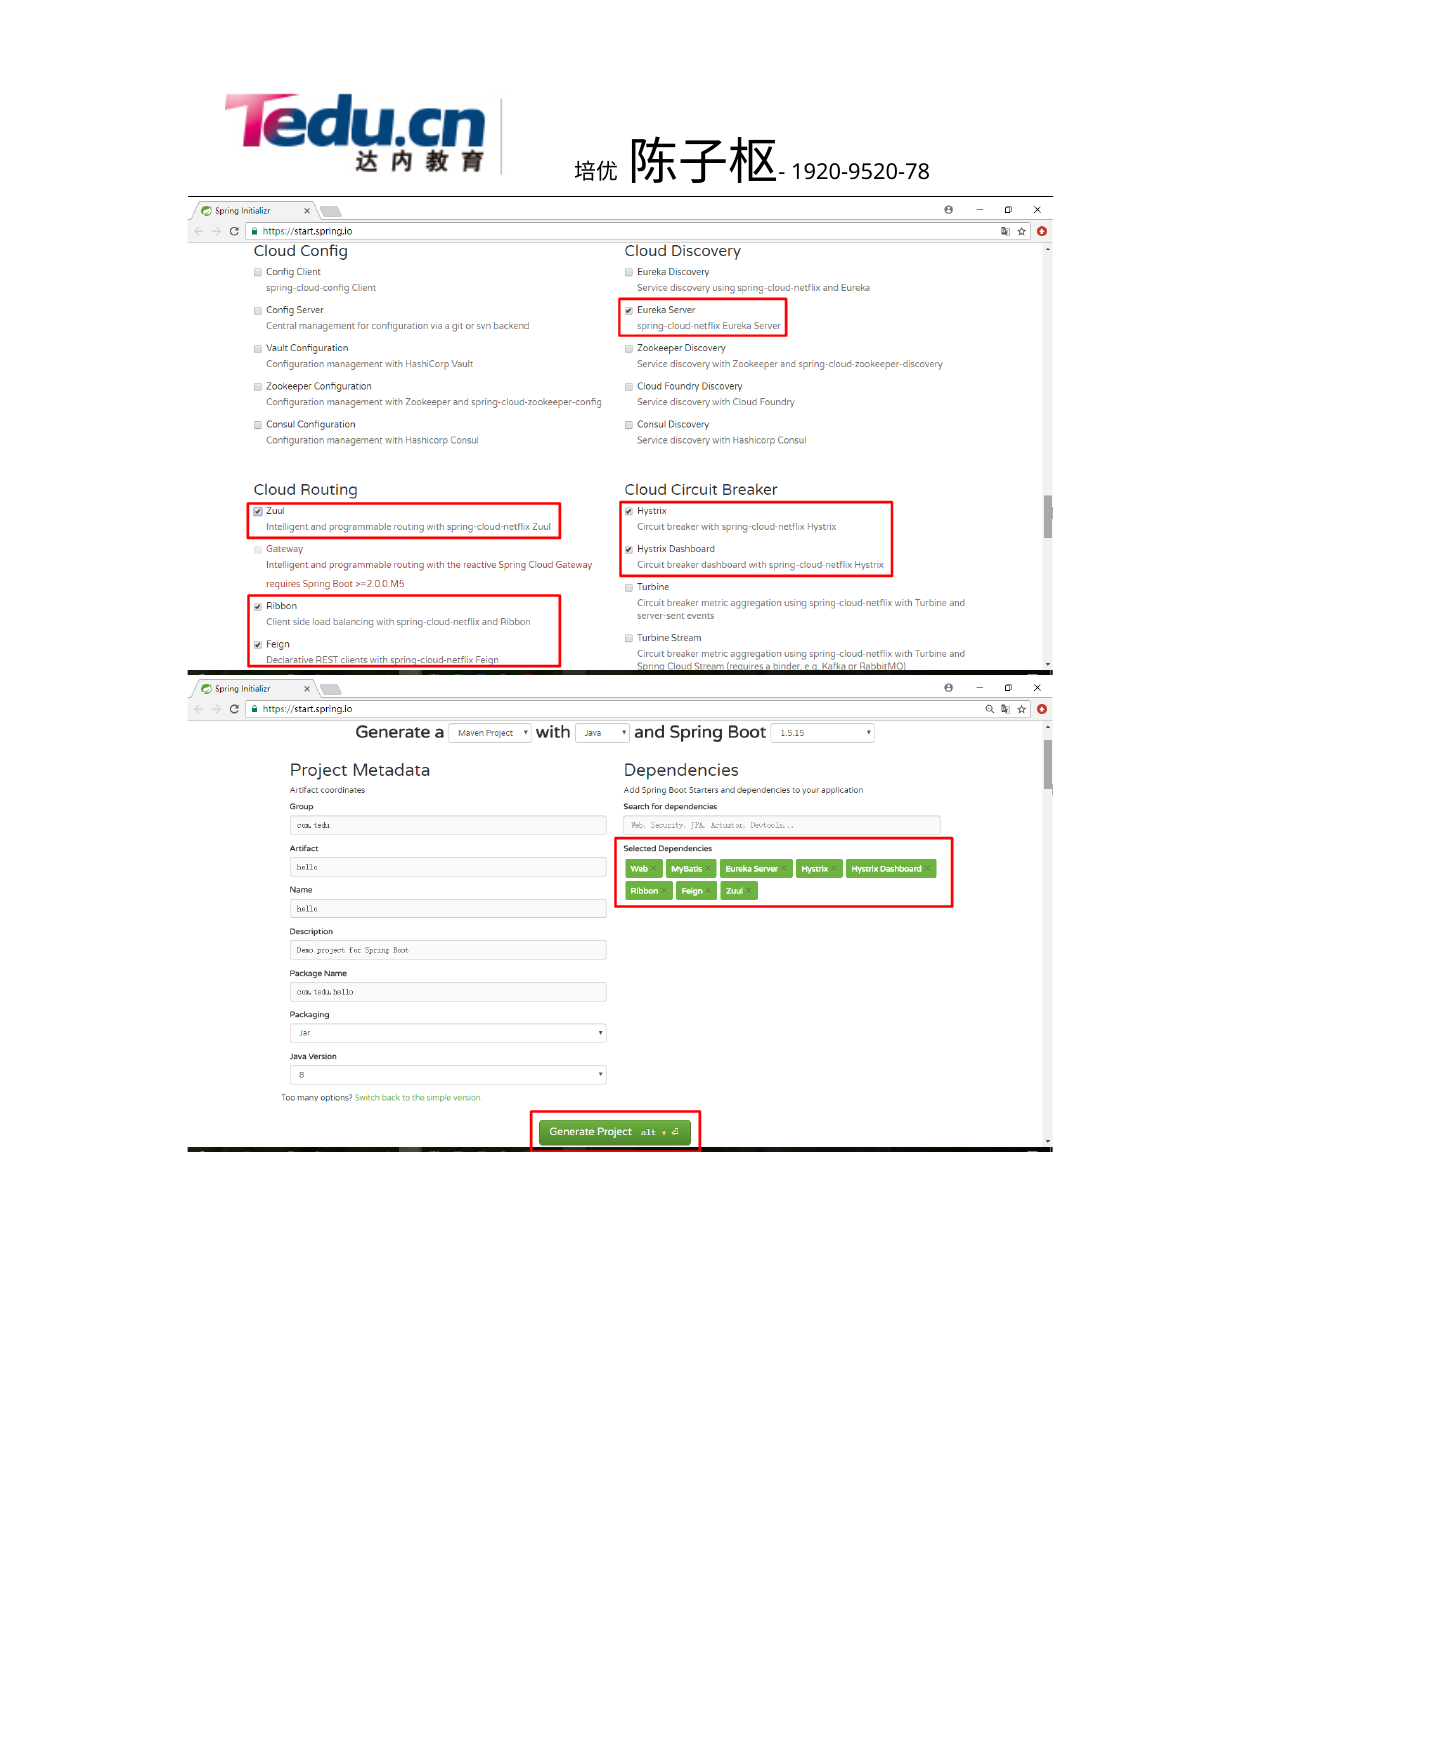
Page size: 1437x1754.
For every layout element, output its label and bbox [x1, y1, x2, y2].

picture [187, 201, 1053, 675]
picture [225, 88, 507, 180]
picture [187, 679, 1053, 1152]
